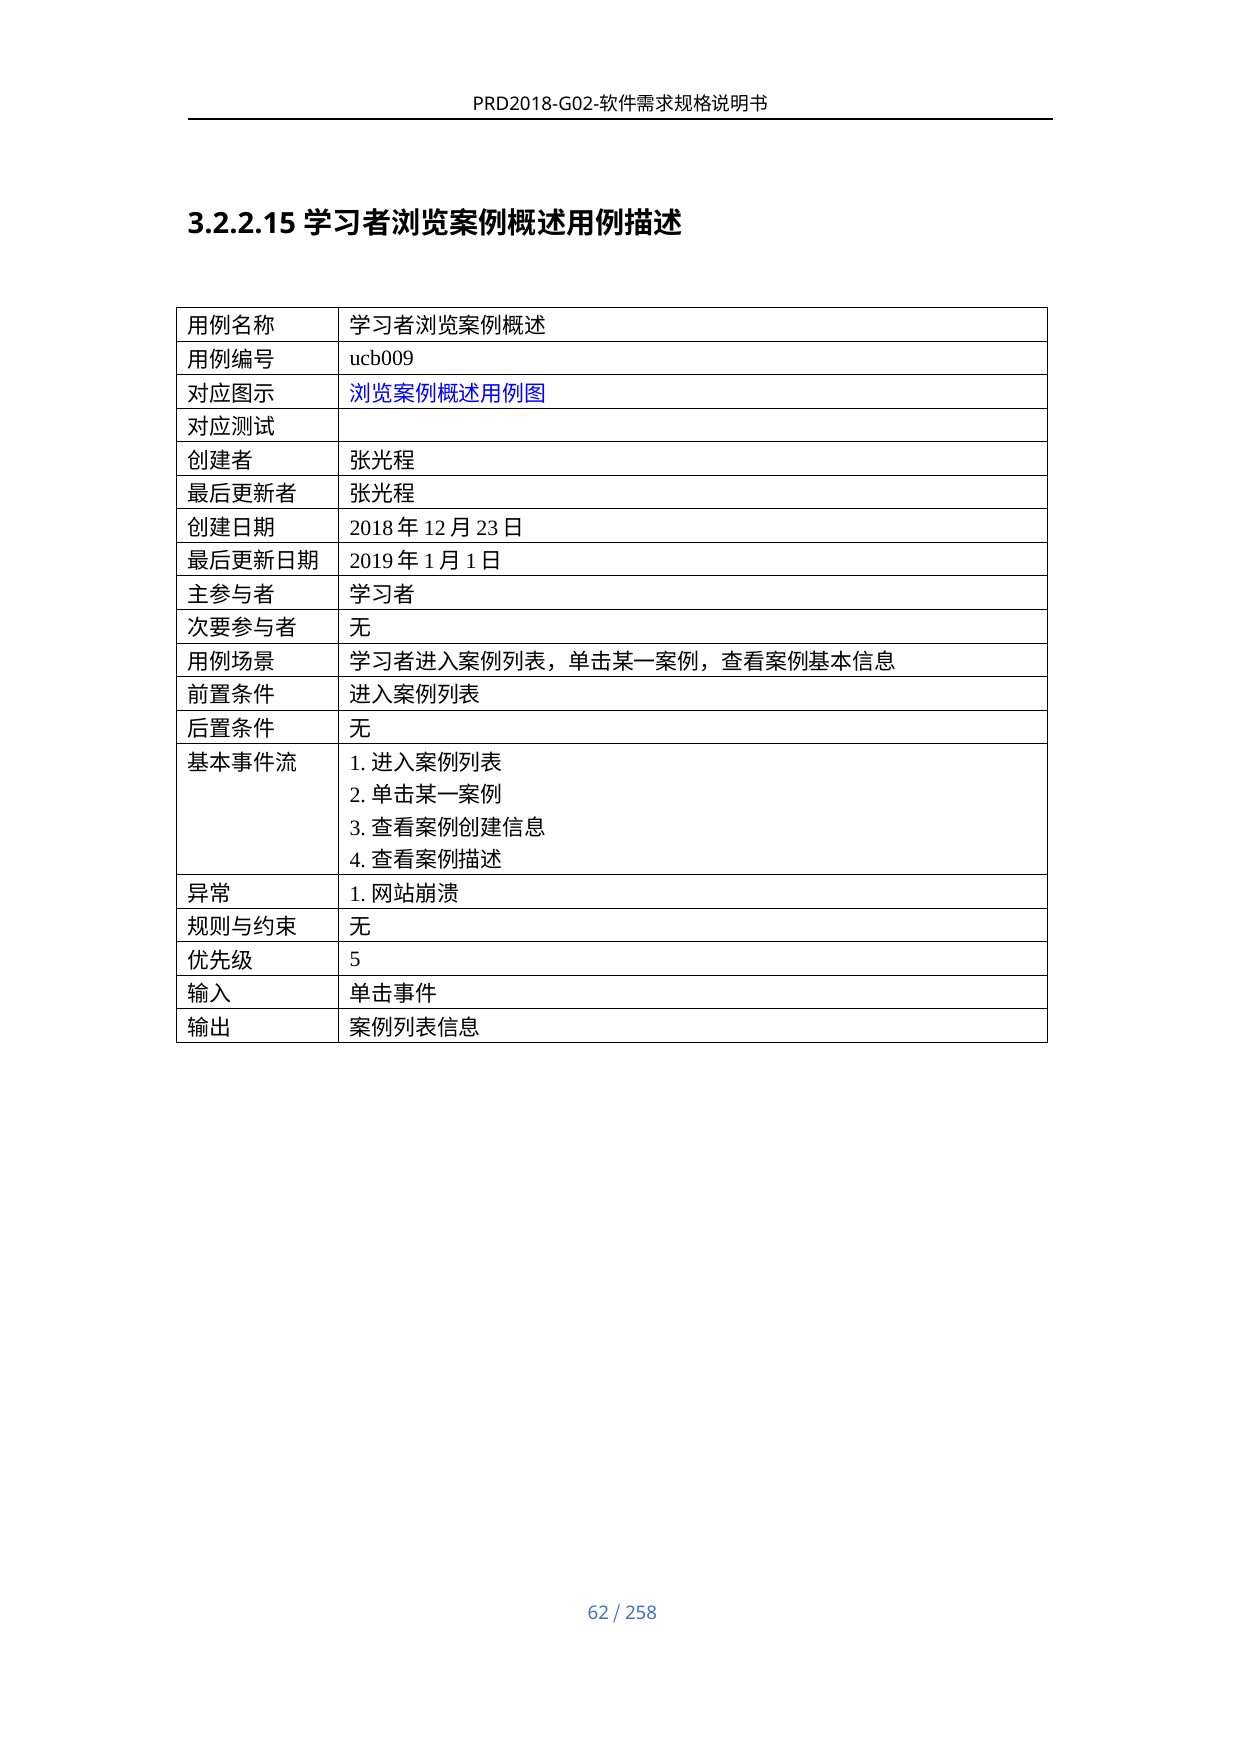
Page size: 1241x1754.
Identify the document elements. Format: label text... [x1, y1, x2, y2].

table_cell 1. 网站崩溃 [339, 875, 1047, 908]
table_cell 张光程 [339, 476, 1047, 508]
table_cell 5 [339, 942, 1047, 975]
table_cell ucb009 [339, 342, 1047, 374]
table_cell 用例编号 [177, 342, 338, 374]
table_cell 异常 [177, 875, 338, 908]
table_cell 2018年12月23日 [339, 509, 1047, 542]
table_cell 创建者 [177, 442, 338, 475]
table_cell 最后更新日期 [177, 543, 338, 575]
table_cell 后置条件 [177, 711, 338, 743]
table_cell 进入案例列表 [339, 677, 1047, 709]
table_cell 基本事件流 [177, 744, 338, 874]
table_cell 浏览案例概述用例图 [339, 375, 1047, 408]
table_cell 案例列表信息 [339, 1009, 1047, 1042]
table_cell 1. 进入案例列表 2. 单击某一案例 3. 查看案例创建信息 4. 查看案例描述 [339, 744, 1047, 874]
table_cell 无 [339, 711, 1047, 743]
table_header 学习者浏览案例概述 [339, 308, 1047, 341]
table_cell 无 [339, 909, 1047, 941]
table_cell 张光程 [339, 442, 1047, 475]
table_cell 无 [339, 610, 1047, 642]
table_cell 单击事件 [339, 976, 1047, 1008]
table_cell 规则与约束 [177, 909, 338, 941]
table_cell 2019年1月1日 [339, 543, 1047, 575]
table_cell 前置条件 [177, 677, 338, 709]
table_cell 主参与者 [177, 576, 338, 609]
table_cell 输入 [177, 976, 338, 1008]
table_cell 次要参与者 [177, 610, 338, 642]
table_cell 学习者 [339, 576, 1047, 609]
table_cell 学习者进入案例列表，单击某一案例，查看案例基本信息 [339, 644, 1047, 676]
table_cell 对应测试 [177, 409, 338, 441]
table_cell 对应图示 [177, 375, 338, 408]
subtitle 3.2.2.15 学习者浏览案例概述用例描述 [187, 188, 1053, 253]
table_cell 输出 [177, 1009, 338, 1042]
table_cell 用例场景 [177, 644, 338, 676]
table_cell 创建日期 [177, 509, 338, 542]
table_cell 最后更新者 [177, 476, 338, 508]
table_cell [339, 409, 1047, 441]
table_header 用例名称 [177, 308, 338, 341]
table_cell 优先级 [177, 942, 338, 975]
